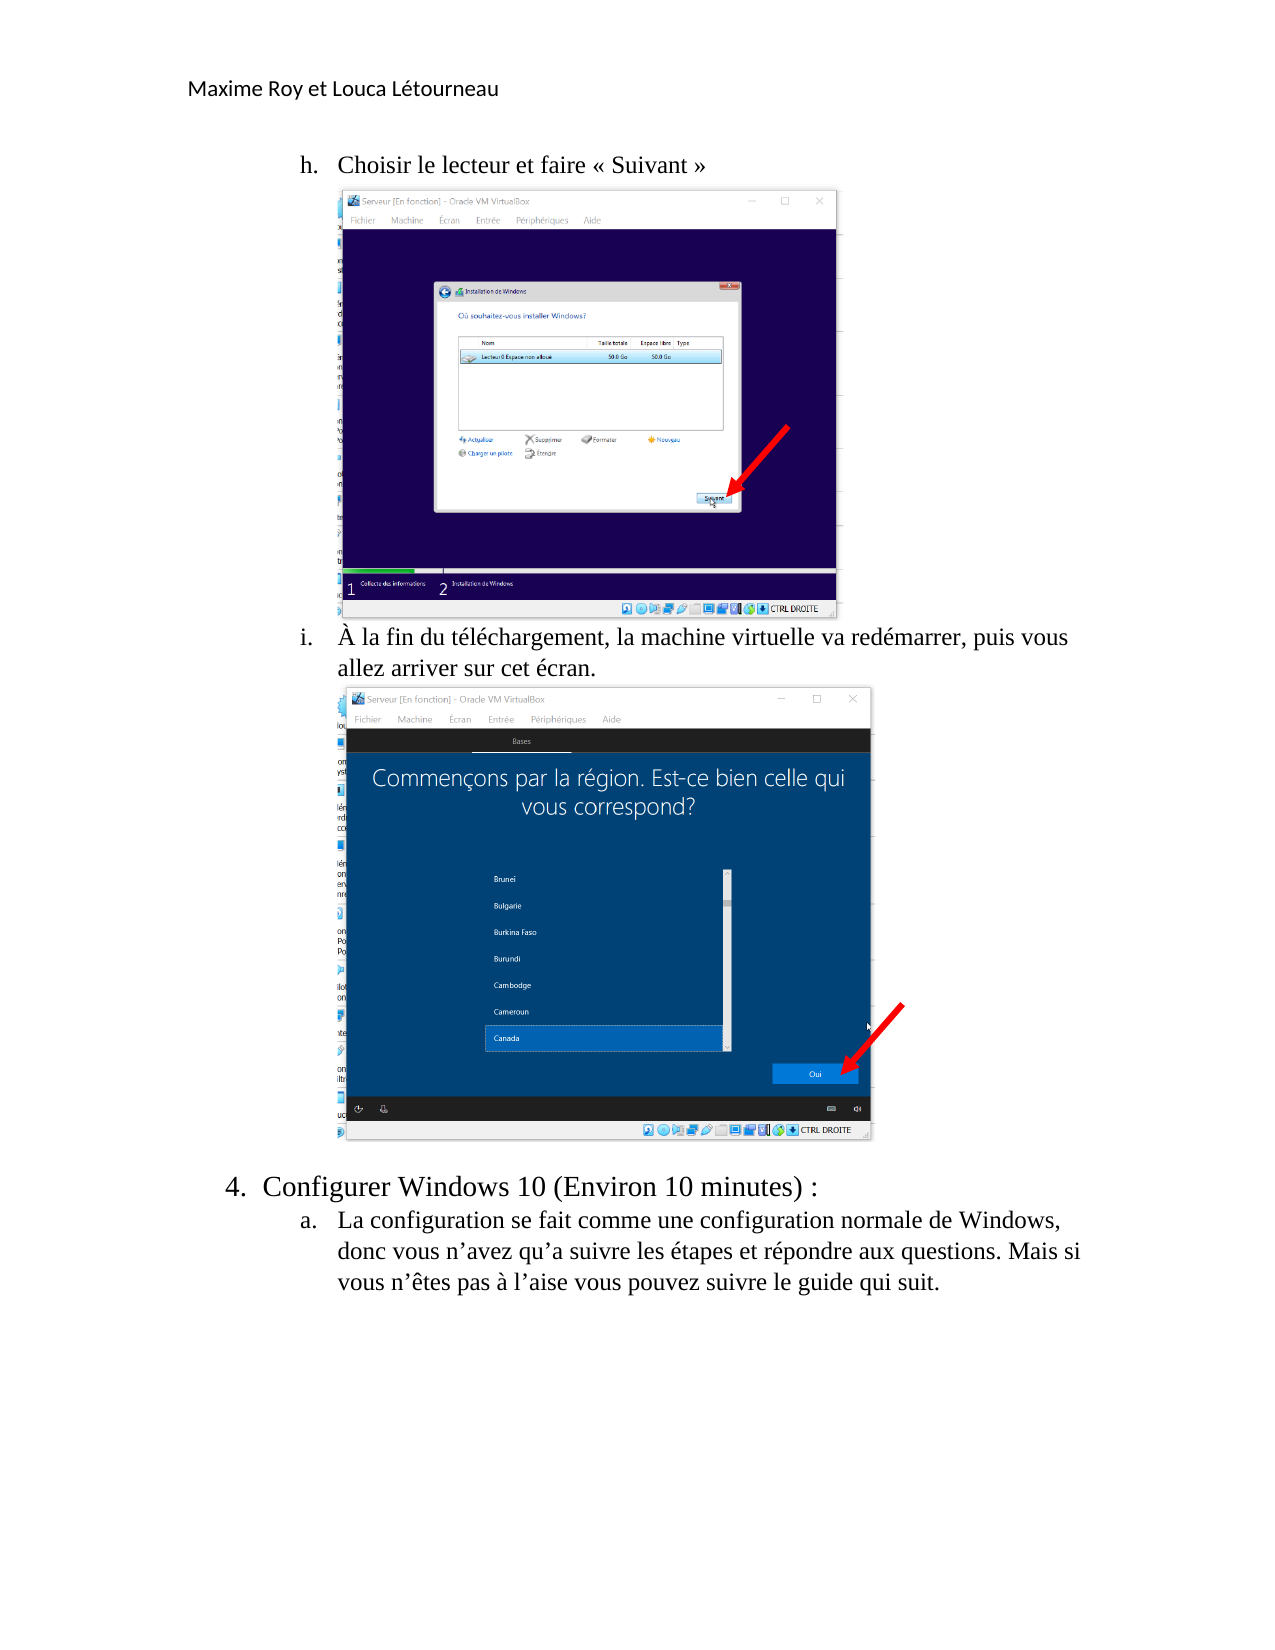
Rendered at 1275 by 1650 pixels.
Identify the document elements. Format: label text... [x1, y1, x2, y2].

subtitle Configurer Windows 10 (Environ 10 minutes) : [225, 1169, 1087, 1202]
list La configuration se fait comme une configuration normale de Windows, donc vous n’avez qu’a suivre les étapes et répondre aux questions. Mais si vous n’êtes pas à l’aise vous pouvez suivre le guide qui suit. [300, 1205, 1087, 1296]
picture [337, 684, 876, 1142]
picture [337, 181, 844, 621]
